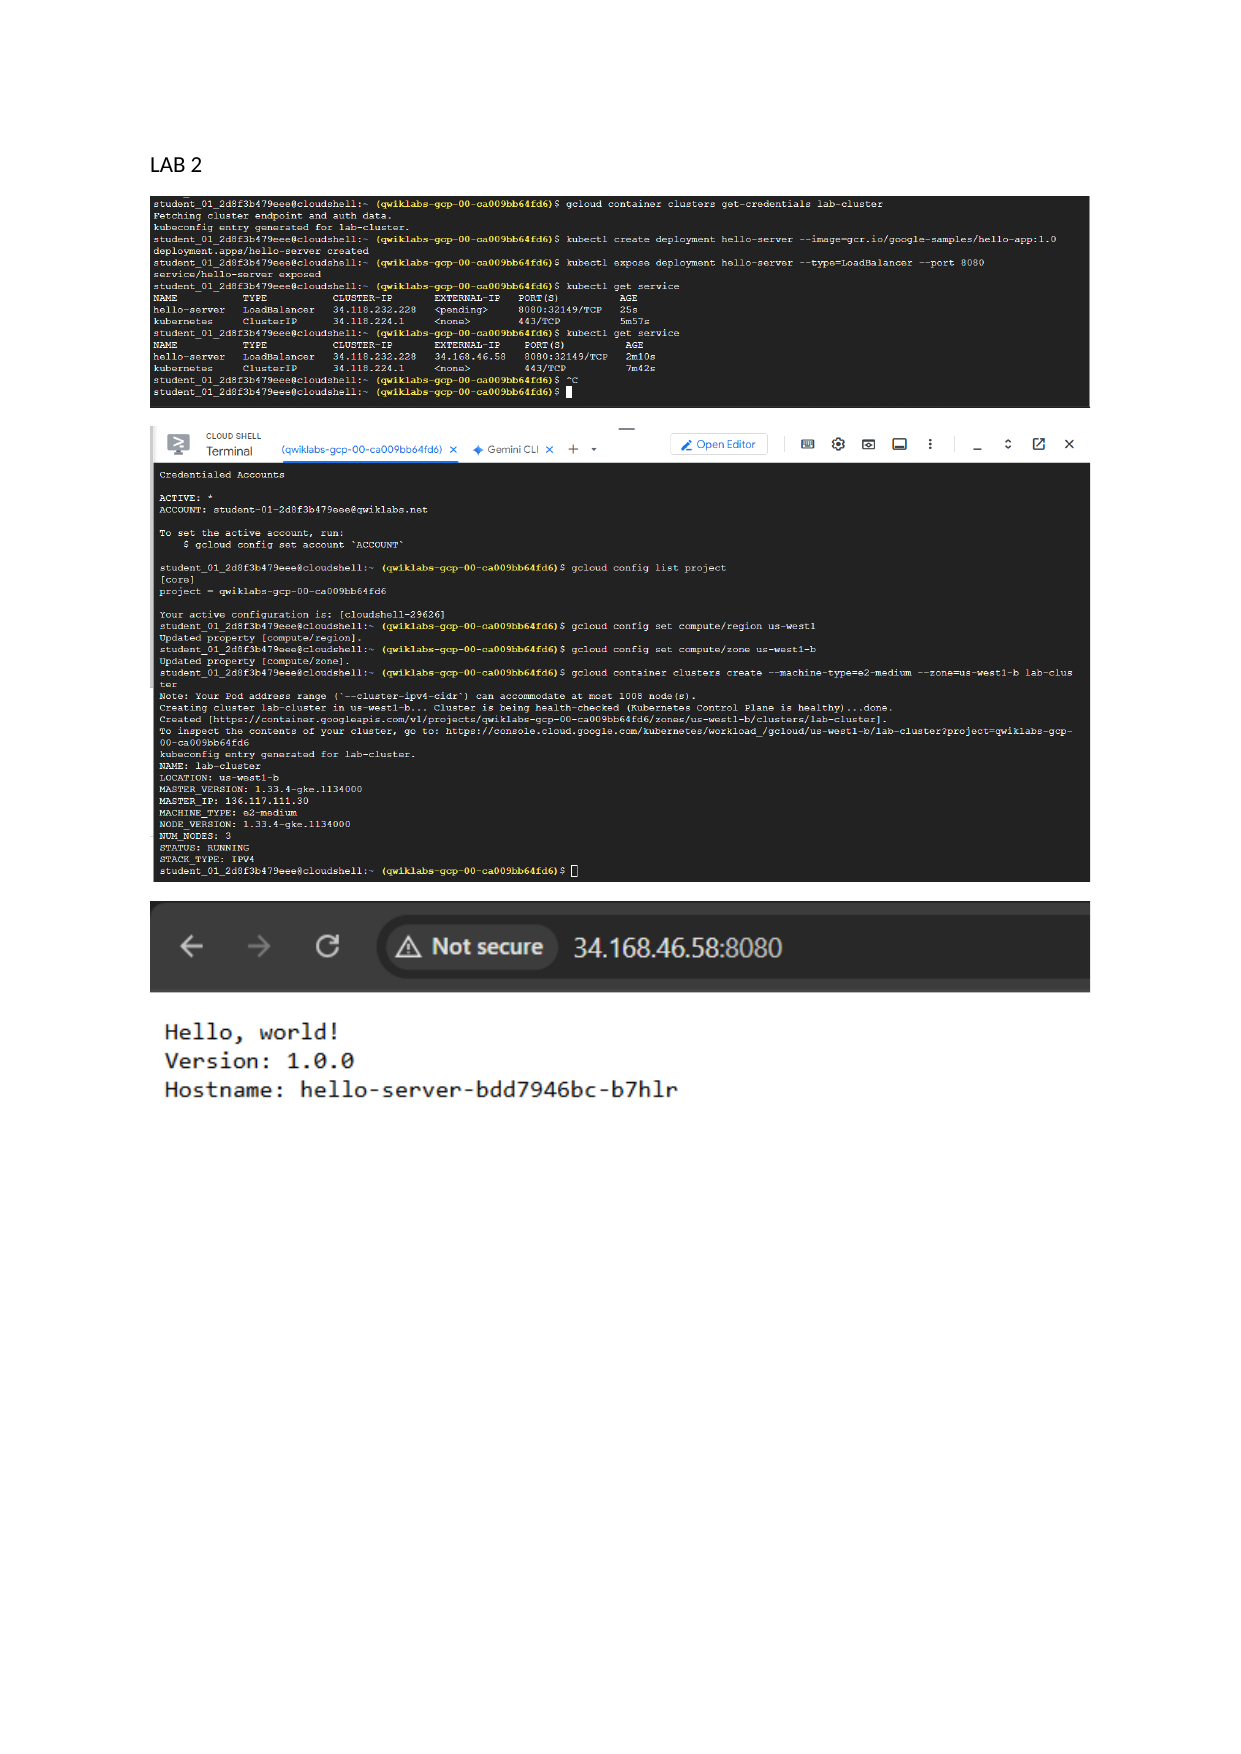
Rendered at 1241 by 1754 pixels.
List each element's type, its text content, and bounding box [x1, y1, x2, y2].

picture [150, 901, 1091, 1249]
picture [150, 196, 1091, 408]
text LAB 2 [150, 150, 1090, 178]
picture [150, 426, 1091, 882]
